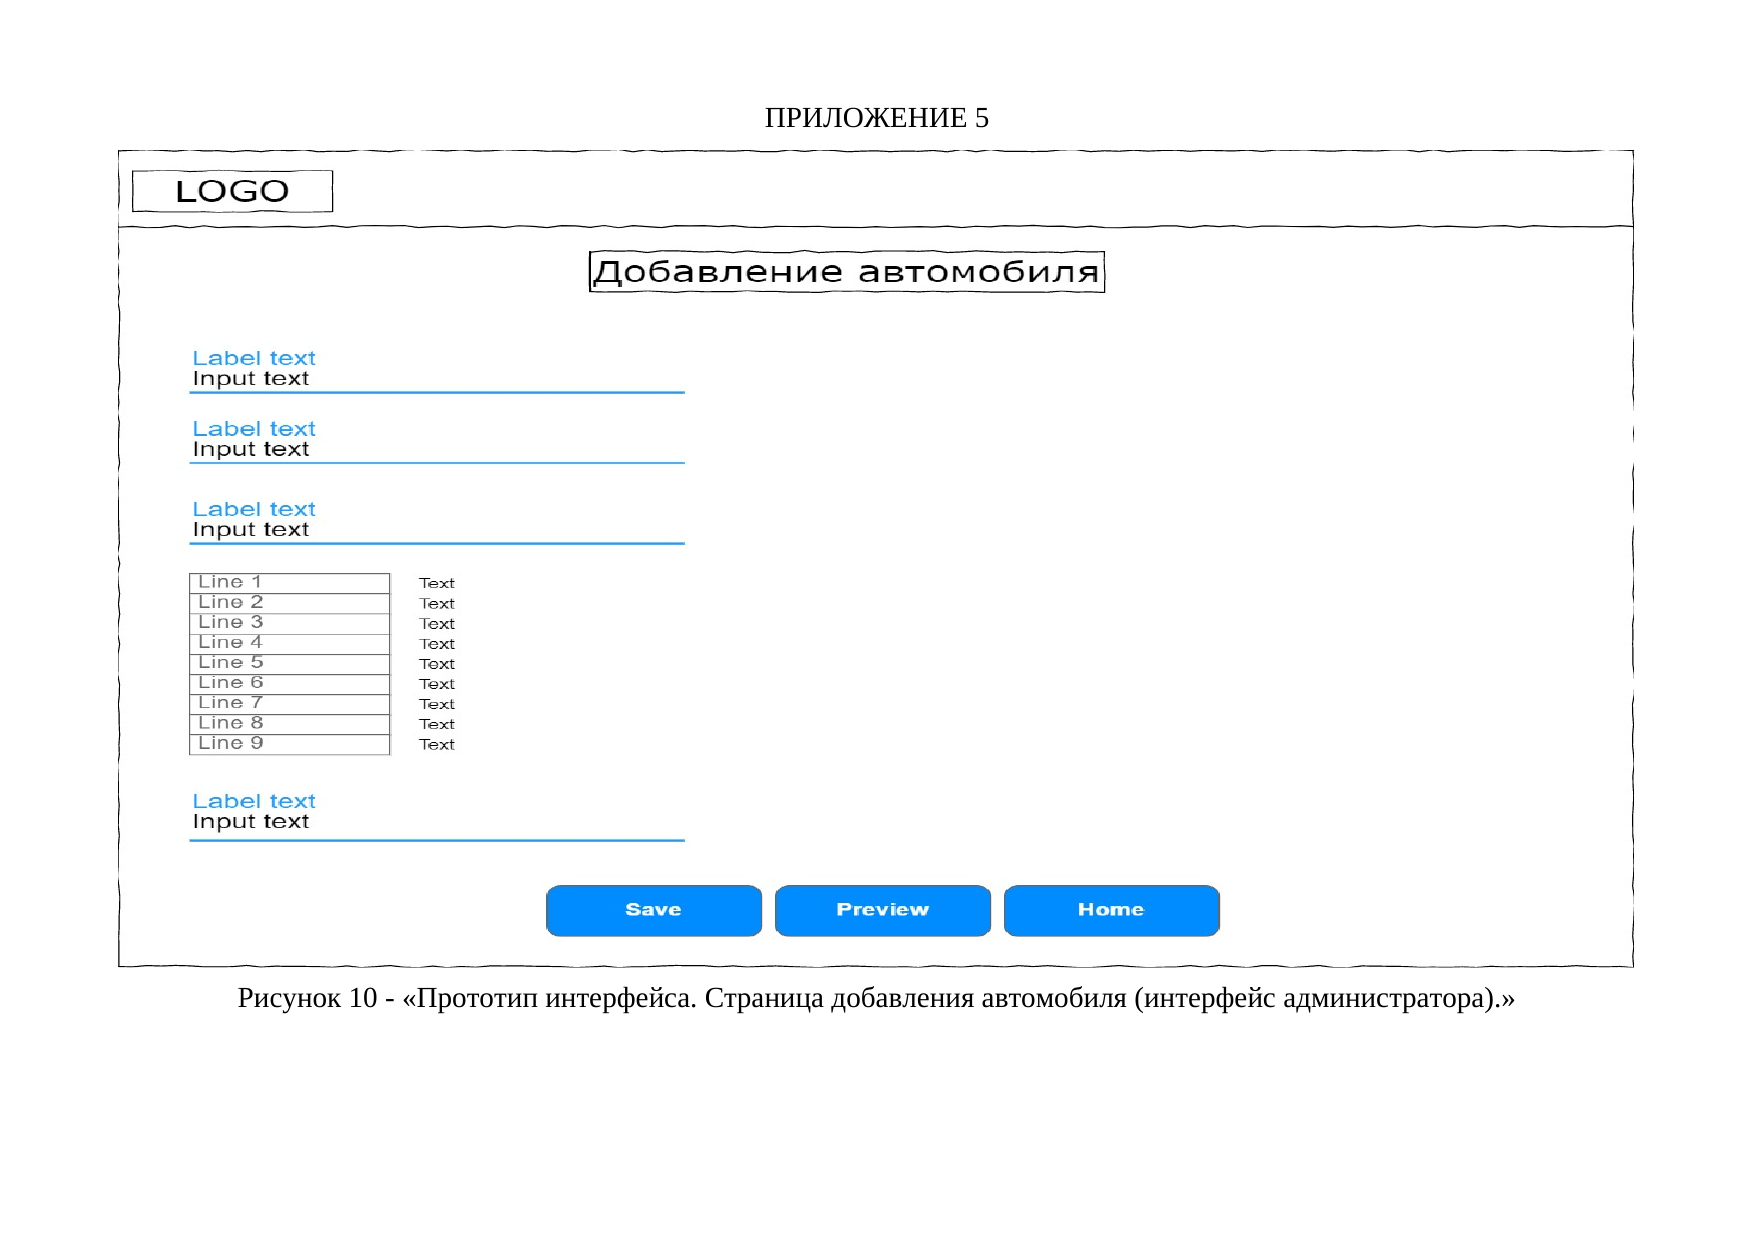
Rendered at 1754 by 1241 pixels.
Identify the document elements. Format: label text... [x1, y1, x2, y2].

picture [118, 150, 1636, 968]
text Рисунок 10 - «Прототип интерфейса. Страница добавления автомобиля (интерфейс администратора).» [118, 981, 1636, 1014]
text ПРИЛОЖЕНИЕ 5 [118, 100, 1636, 134]
